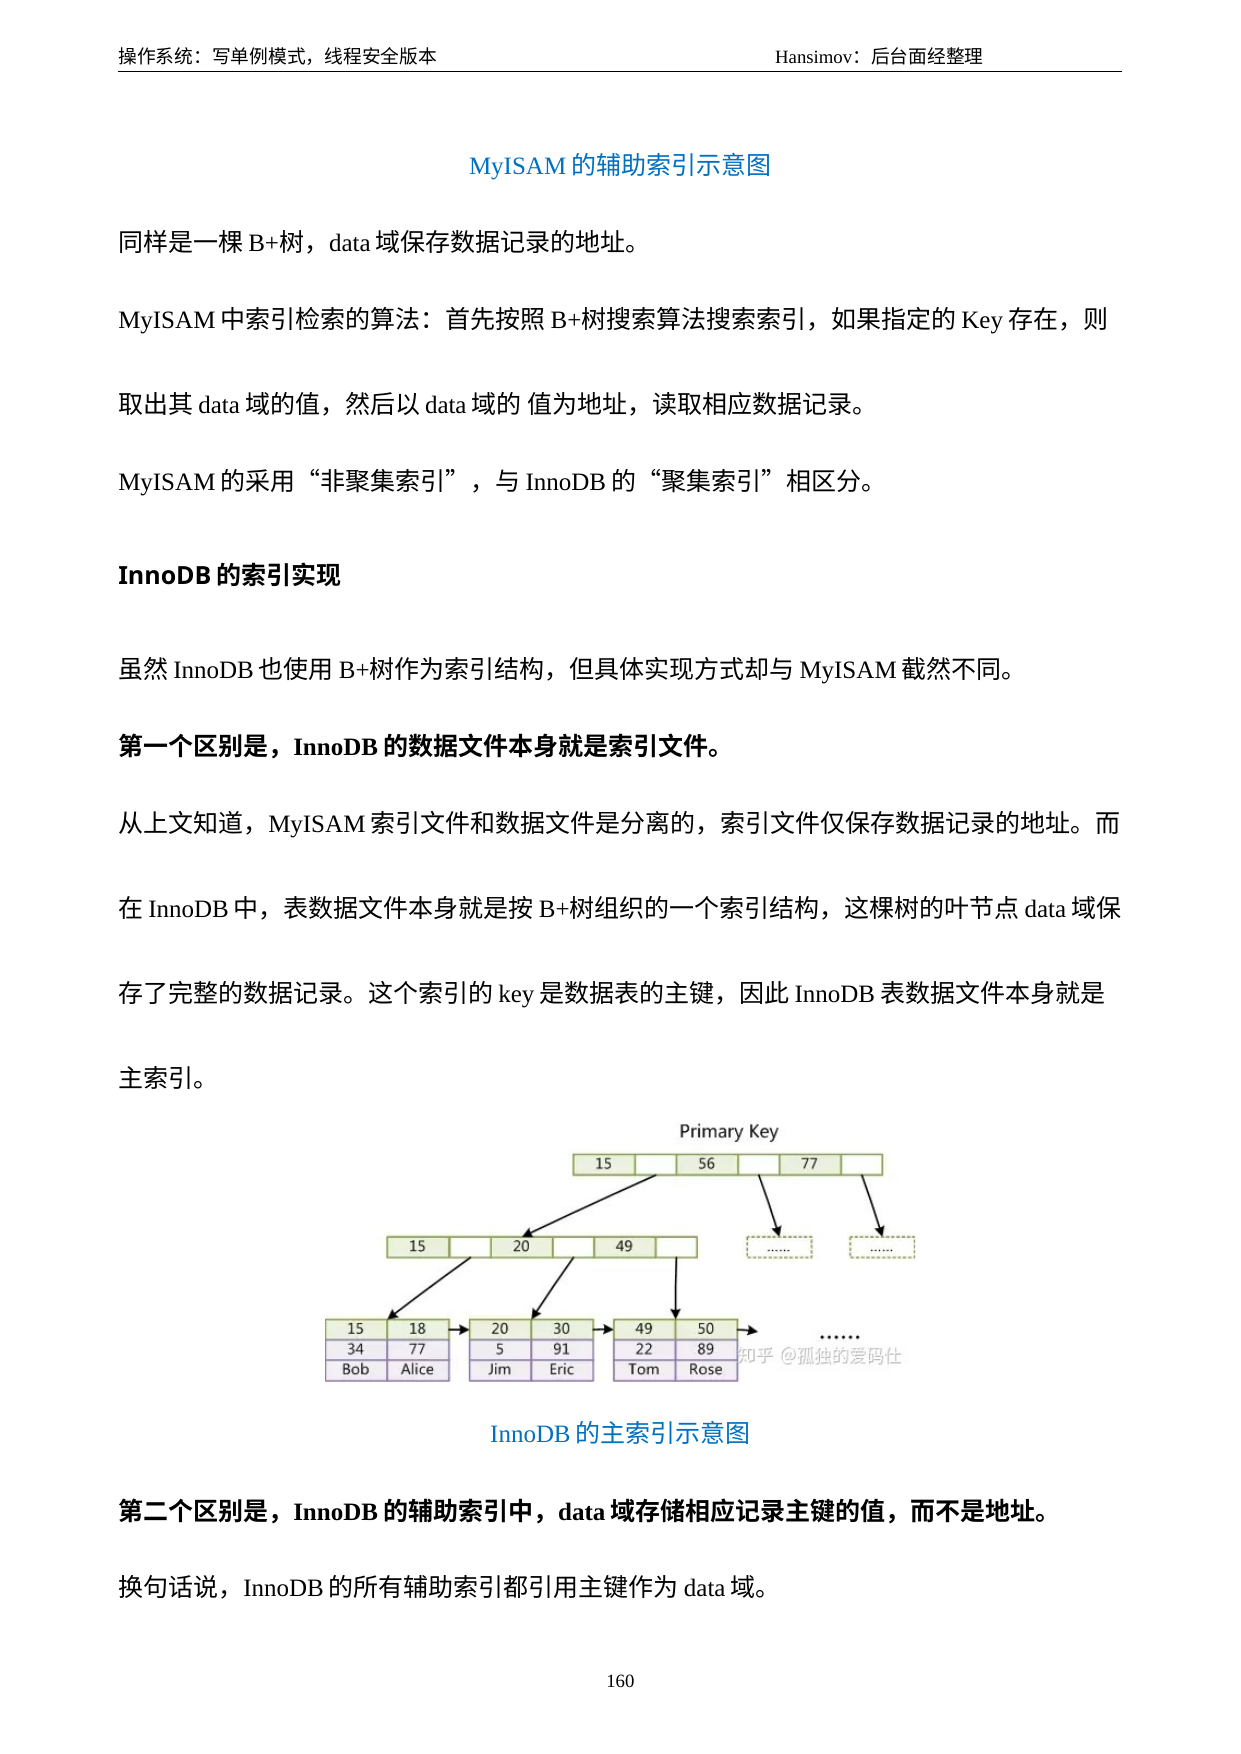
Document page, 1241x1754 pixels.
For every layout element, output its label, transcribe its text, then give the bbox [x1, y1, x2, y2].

picture [325, 1119, 916, 1382]
text 从上文知道，MyISAM索引文件和数据文件是分离的，索引文件仅保存数据记录的地址。而在InnoDB中，表数据文件本身就是按B+树组织的一个索引结构，这棵树的叶节点data域保存了完整的数据记录。这个索引的key是数据表的主键，因此InnoDB表数据文件本身就是主索引。 [118, 788, 1122, 1110]
text MyISAM的采用“非聚集索引”，与InnoDB的“聚集索引”相区分。 [118, 446, 1122, 514]
subtitle InnoDB的索引实现 [118, 540, 1097, 608]
text 第二个区别是，InnoDB的辅助索引中，data域存储相应记录主键的值，而不是地址。 [118, 1475, 1122, 1543]
text MyISAM中索引检索的算法：首先按照B+树搜索算法搜索索引，如果指定的Key存在，则取出其data域的值，然后以data域的 值为地址，读取相应数据记录。 [118, 284, 1122, 437]
text InnoDB的主索引示意图 [118, 1398, 1122, 1466]
text 第一个区别是，InnoDB的数据文件本身就是索引文件。 [118, 711, 1122, 778]
text 换句话说，InnoDB的所有辅助索引都引用主键作为data域。 [118, 1552, 1122, 1620]
text MyISAM的辅助索引示意图 [118, 130, 1122, 198]
text 虽然InnoDB也使用B+树作为索引结构，但具体实现方式却与MyISAM截然不同。 [118, 634, 1122, 702]
text 同样是一棵B+树，data域保存数据记录的地址。 [118, 207, 1122, 275]
